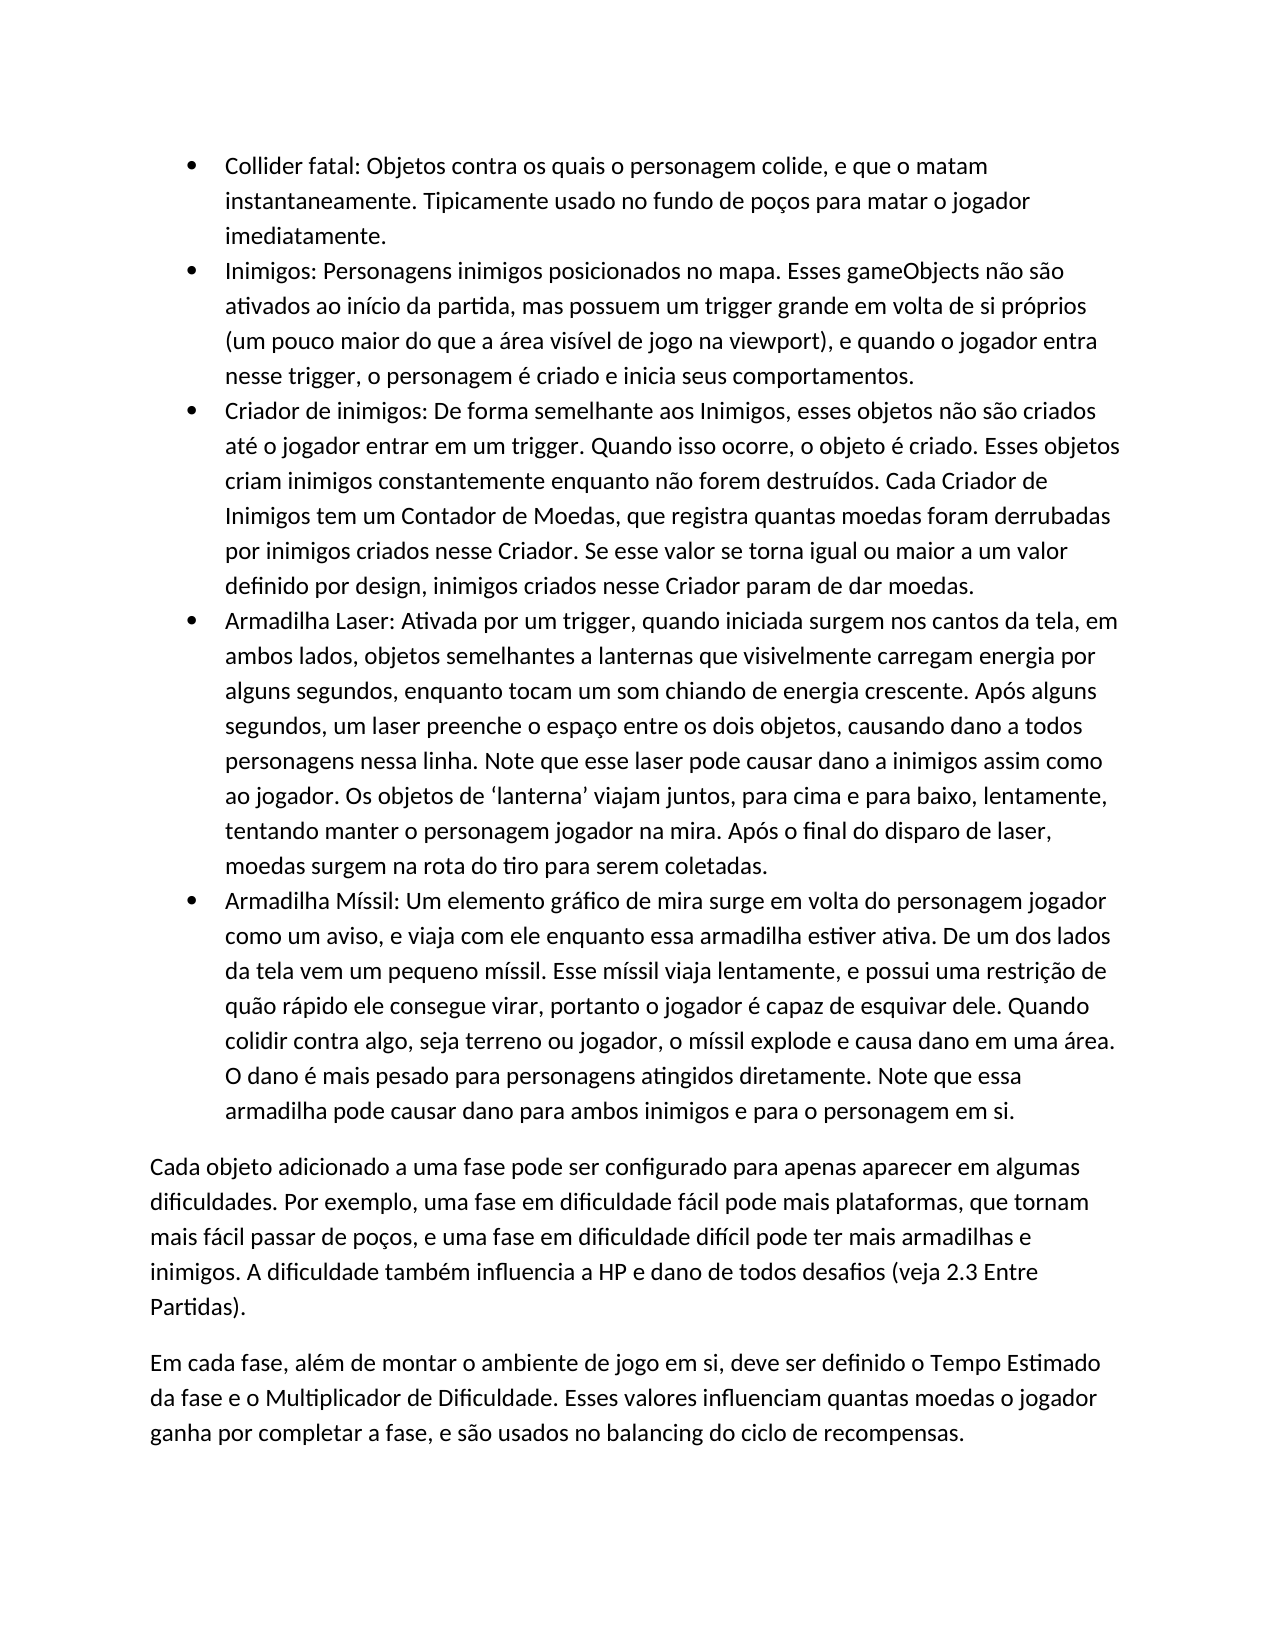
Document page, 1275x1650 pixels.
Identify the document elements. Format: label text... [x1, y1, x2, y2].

list Inimigos: Personagens inimigos posicionados no mapa. Esses gameObjects não são ativados ao início da partida, mas possuem um trigger grande em volta de si próprios (um pouco maior do que a área visível de jogo na viewport), e quando o jogador entra nesse trigger, o personagem é criado e inicia seus comportamentos. [187, 255, 1125, 391]
list Collider fatal: Objetos contra os quais o personagem colide, e que o matam instantaneamente. Tipicamente usado no fundo de poços para matar o jogador imediatamente. [187, 150, 1125, 251]
list Armadilha Míssil: Um elemento gráfico de mira surge em volta do personagem jogador como um aviso, e viaja com ele enquanto essa armadilha estiver ativa. De um dos lados da tela vem um pequeno míssil. Esse míssil viaja lentamente, e possui uma restrição de quão rápido ele consegue virar, portanto o jogador é capaz de esquivar dele. Quando colidir contra algo, seja terreno ou jogador, o míssil explode e causa dano em uma área. O dano é mais pesado para personagens atingidos diretamente. Note que essa armadilha pode causar dano para ambos inimigos e para o personagem em si. [187, 885, 1125, 1126]
list Criador de inimigos: De forma semelhante aos Inimigos, esses objetos não são criados até o jogador entrar em um trigger. Quando isso ocorre, o objeto é criado. Esses objetos criam inimigos constantemente enquanto não forem destruídos. Cada Criador de Inimigos tem um Contador de Moedas, que registra quantas moedas foram derrubadas por inimigos criados nesse Criador. Se esse valor se torna igual ou maior a um valor definido por design, inimigos criados nesse Criador param de dar moedas. [187, 395, 1125, 601]
text Em cada fase, além de montar o ambiente de jogo em si, deve ser definido o Tempo Estimado da fase e o Multiplicador de Dificuldade. Esses valores influenciam quantas moedas o jogador ganha por completar a fase, e são usados no balancing do ciclo de recompensas. [150, 1347, 1125, 1447]
list Armadilha Laser: Ativada por um trigger, quando iniciada surgem nos cantos da tela, em ambos lados, objetos semelhantes a lanternas que visivelmente carregam energia por alguns segundos, enquanto tocam um som chiando de energia crescente. Após alguns segundos, um laser preenche o espaço entre os dois objetos, causando dano a todos personagens nessa linha. Note que esse laser pode causar dano a inimigos assim como ao jogador. Os objetos de ‘lanterna’ viajam juntos, para cima e para baixo, lentamente, tentando manter o personagem jogador na mira. Após o final do disparo de laser, moedas surgem na rota do tiro para serem coletadas. [187, 605, 1125, 881]
text Cada objeto adicionado a uma fase pode ser configurado para apenas aparecer em algumas dificuldades. Por exemplo, uma fase em dificuldade fácil pode mais plataformas, que tornam mais fácil passar de poços, e uma fase em dificuldade difícil pode ter mais armadilhas e inimigos. A dificuldade também influencia a HP e dano de todos desafios (veja 2.3 Entre Partidas). [150, 1151, 1125, 1321]
